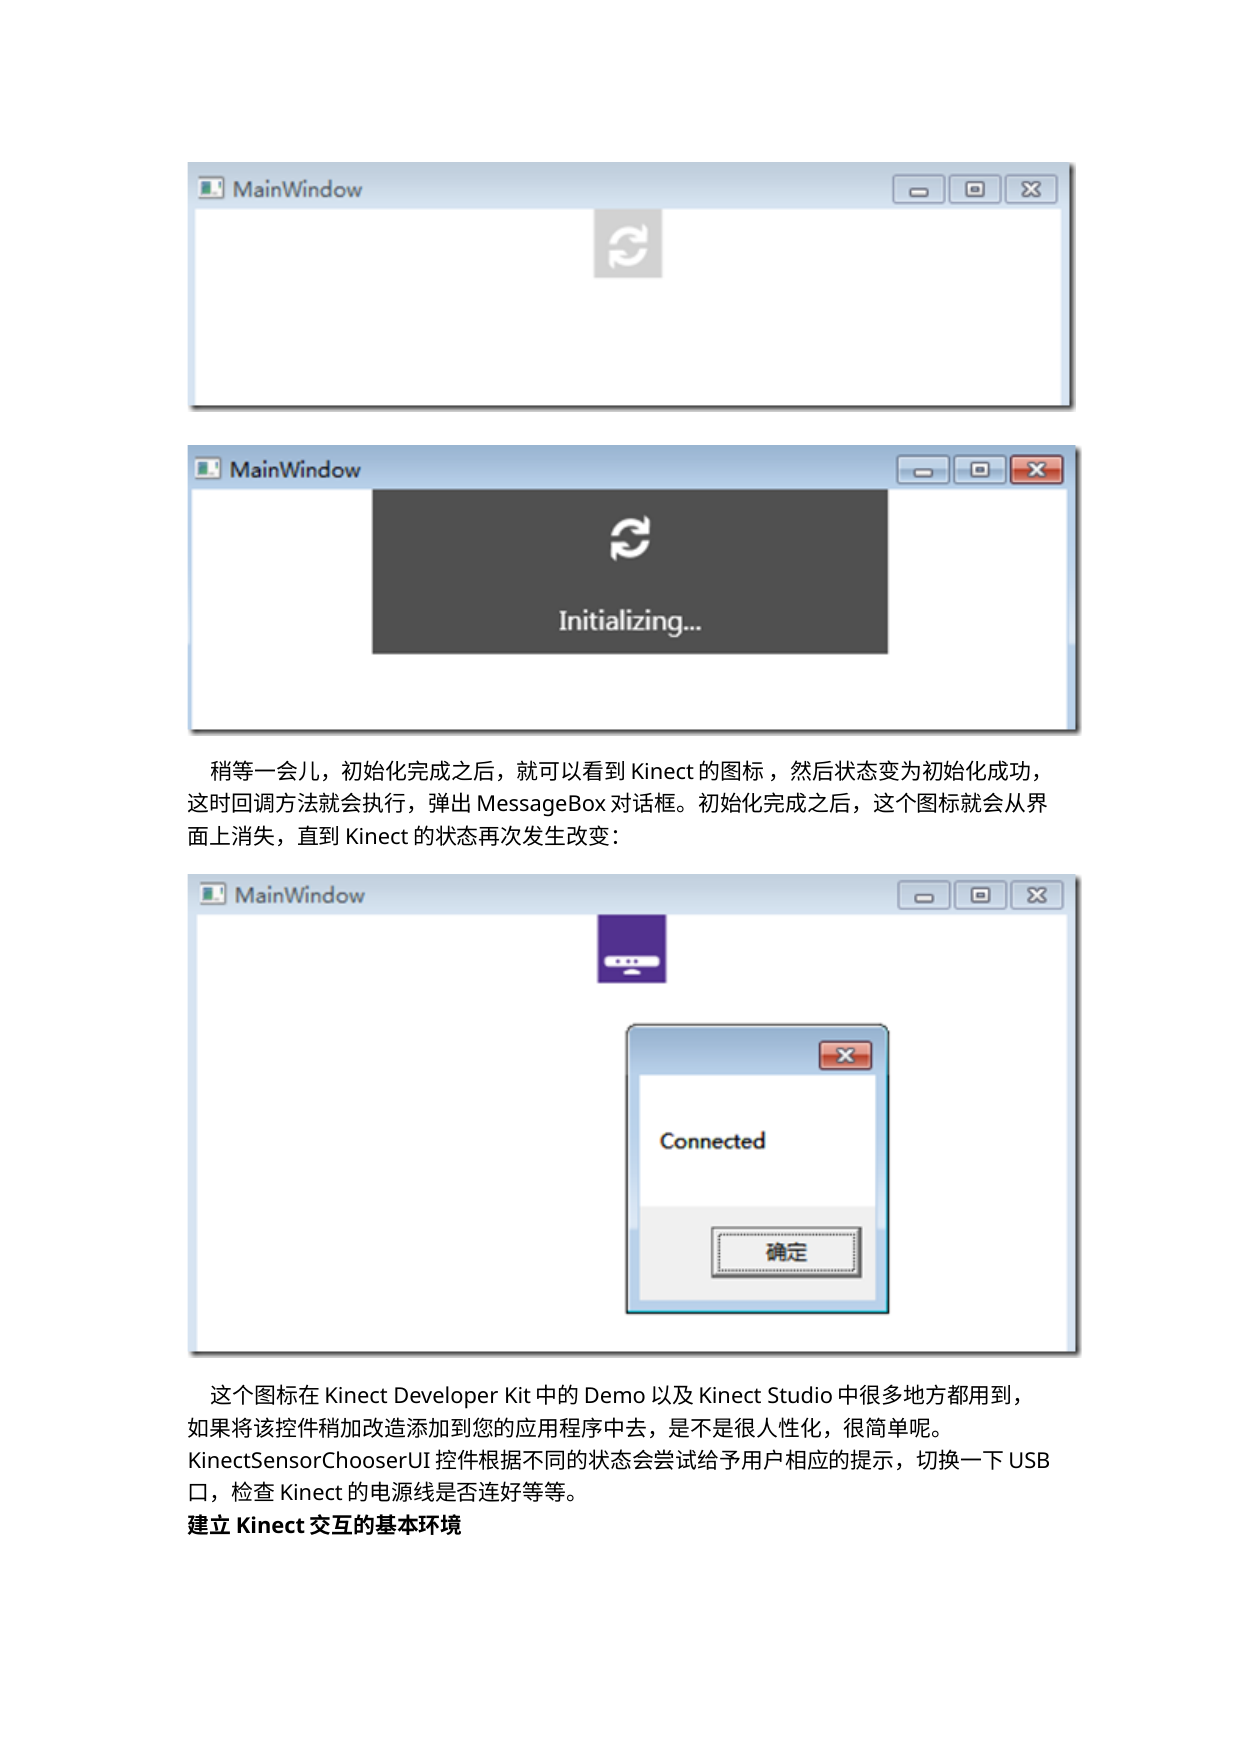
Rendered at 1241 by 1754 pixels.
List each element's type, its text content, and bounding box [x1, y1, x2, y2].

picture [187, 874, 1082, 1358]
text 这个图标在Kinect Developer Kit中的Demo以及Kinect Studio中很多地方都用到，如果将该控件稍加改造添加到您的应用程序中去，是不是很人性化，很简单呢。 [187, 1378, 1053, 1443]
text 建立Kinect交互的基本环境 [187, 1508, 1053, 1540]
picture [187, 445, 1082, 736]
picture [187, 162, 1076, 412]
text 稍等一会儿，初始化完成之后，就可以看到Kinect的图标 ，然后状态变为初始化成功，这时回调方法就会执行，弹出MessageBox对话框。初始化完成之后，这个图标就会从界面上消失，直到Kinect的状态再次发生改变： [187, 753, 1053, 851]
text KinectSensorChooserUI控件根据不同的状态会尝试给予用户相应的提示，切换一下USB口，检查Kinect的电源线是否连好等等。 [187, 1443, 1053, 1508]
